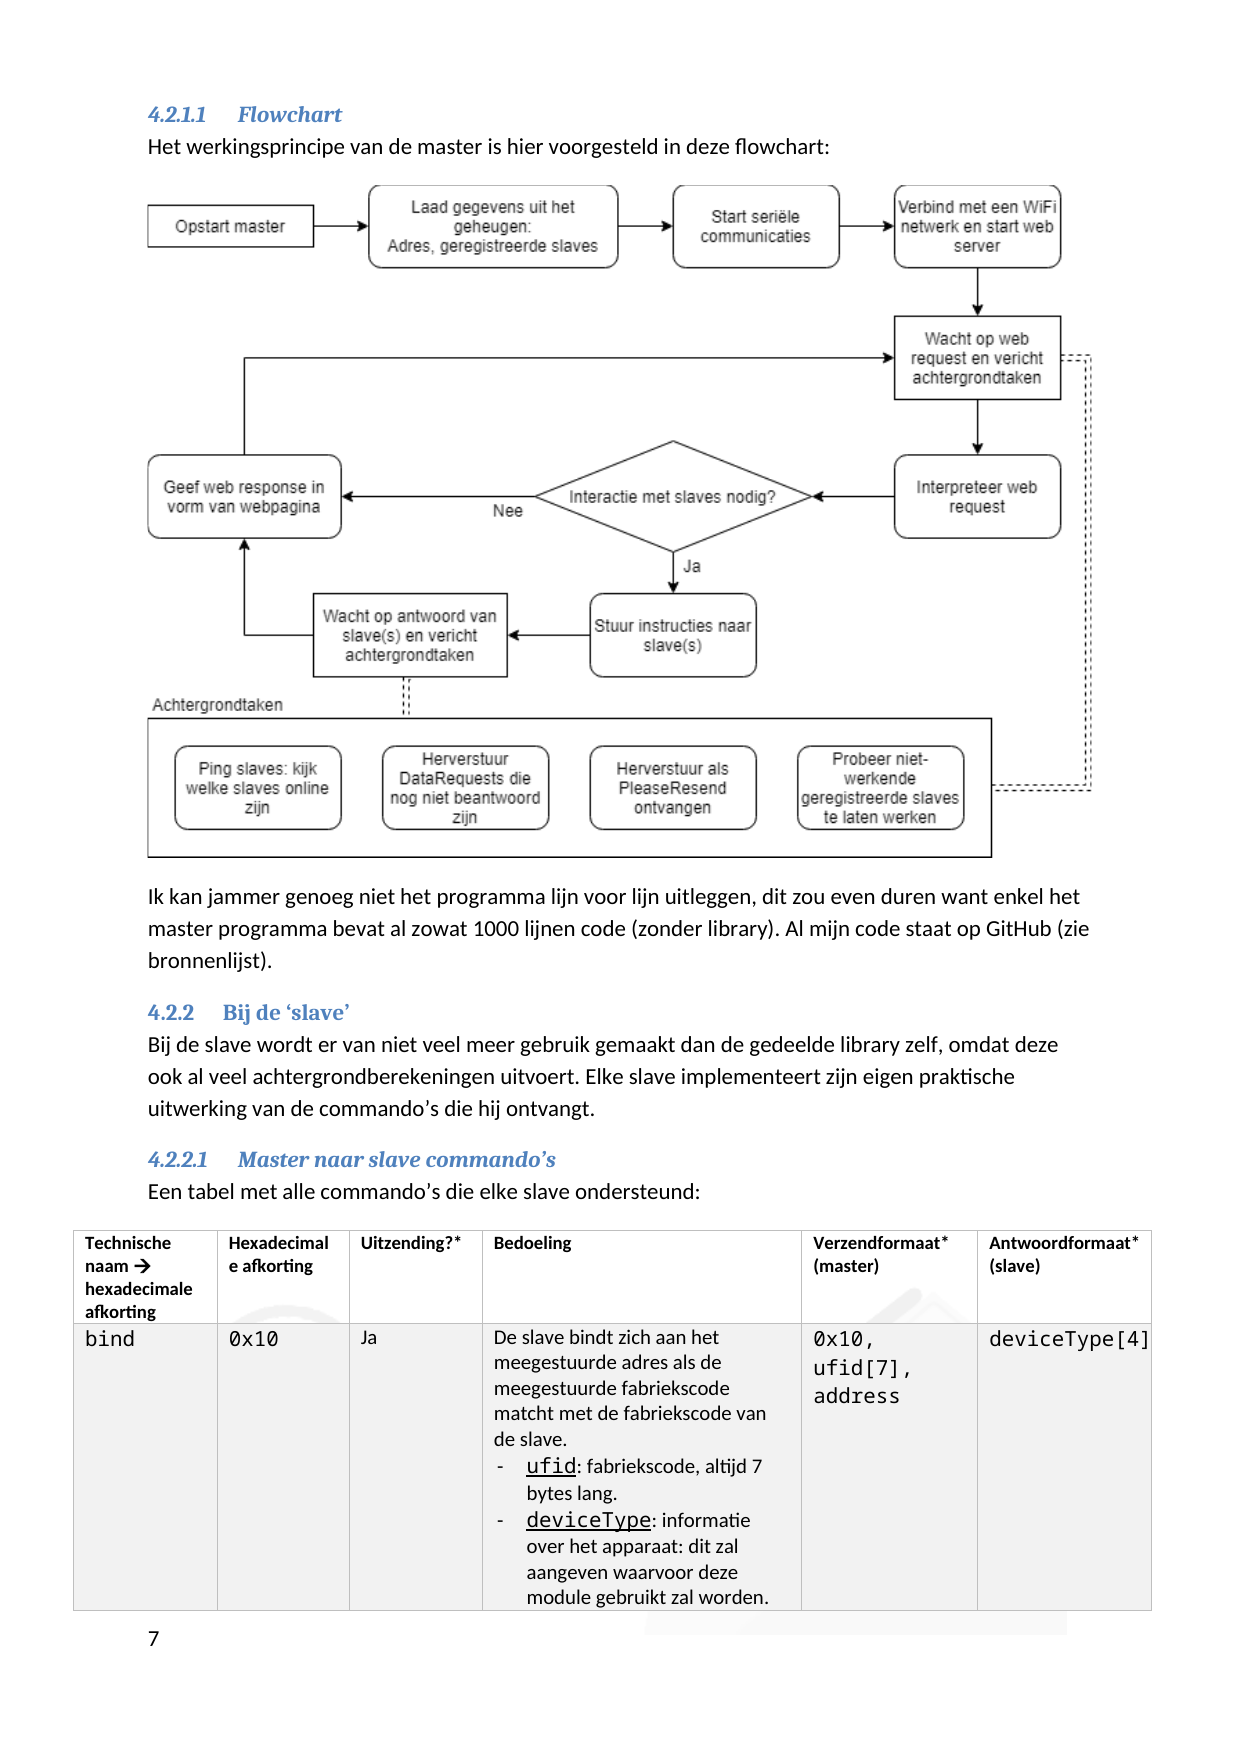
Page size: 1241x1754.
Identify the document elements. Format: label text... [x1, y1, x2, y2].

text Bij de slave wordt er van niet veel meer gebruik gemaakt dan de gedeelde library zelf, omdat deze ook al veel achtergrondberekeningen uitvoert. Elke slave implementeert zijn eigen praktische uitwerking van de commando’s die hij ontvangt. [148, 1030, 1093, 1122]
table_header Verzendformaat* (master) [802, 1231, 977, 1323]
text Ik kan jammer genoeg niet het programma lijn voor lijn uitleggen, dit zou even duren want enkel het master programma bevat al zowat 1000 lijnen code (zonder library). Al mijn code staat op GitHub (zie bronnenlijst). [148, 882, 1093, 974]
table_header Antwoordformaat* (slave) [978, 1231, 1151, 1323]
table_header Technische naam hexadecimale afkorting [74, 1231, 217, 1323]
subtitle Bij de ‘slave’ [148, 999, 1093, 1026]
table_cell 0x10, ufid[7], address [802, 1324, 977, 1610]
table_cell deviceType[4] [978, 1324, 1151, 1610]
table_header Hexadecimale afkorting [218, 1231, 349, 1323]
table_cell Ja [350, 1324, 482, 1610]
table_cell 0x10 [218, 1324, 349, 1610]
subtitle Flowchart [148, 102, 1093, 128]
picture [147, 185, 1092, 858]
text Een tabel met alle commando’s die elke slave ondersteund: [148, 1177, 1093, 1205]
text Het werkingsprincipe van de master is hier voorgesteld in deze flowchart: [148, 132, 1093, 160]
subtitle Master naar slave commando’s [148, 1147, 1093, 1173]
table_header Bedoeling [483, 1231, 801, 1323]
table_cell bind [74, 1324, 217, 1610]
table_cell De slave bindt zich aan het meegestuurde adres als de meegestuurde fabriekscode matcht met de fabriekscode van de slave. ufid: fabriekscode, altijd 7 bytes lang. deviceType: informatie over het apparaat: dit zal aangeven waarvoor deze module gebruikt zal worden. [483, 1324, 801, 1610]
table_header Uitzending?* [350, 1231, 482, 1323]
